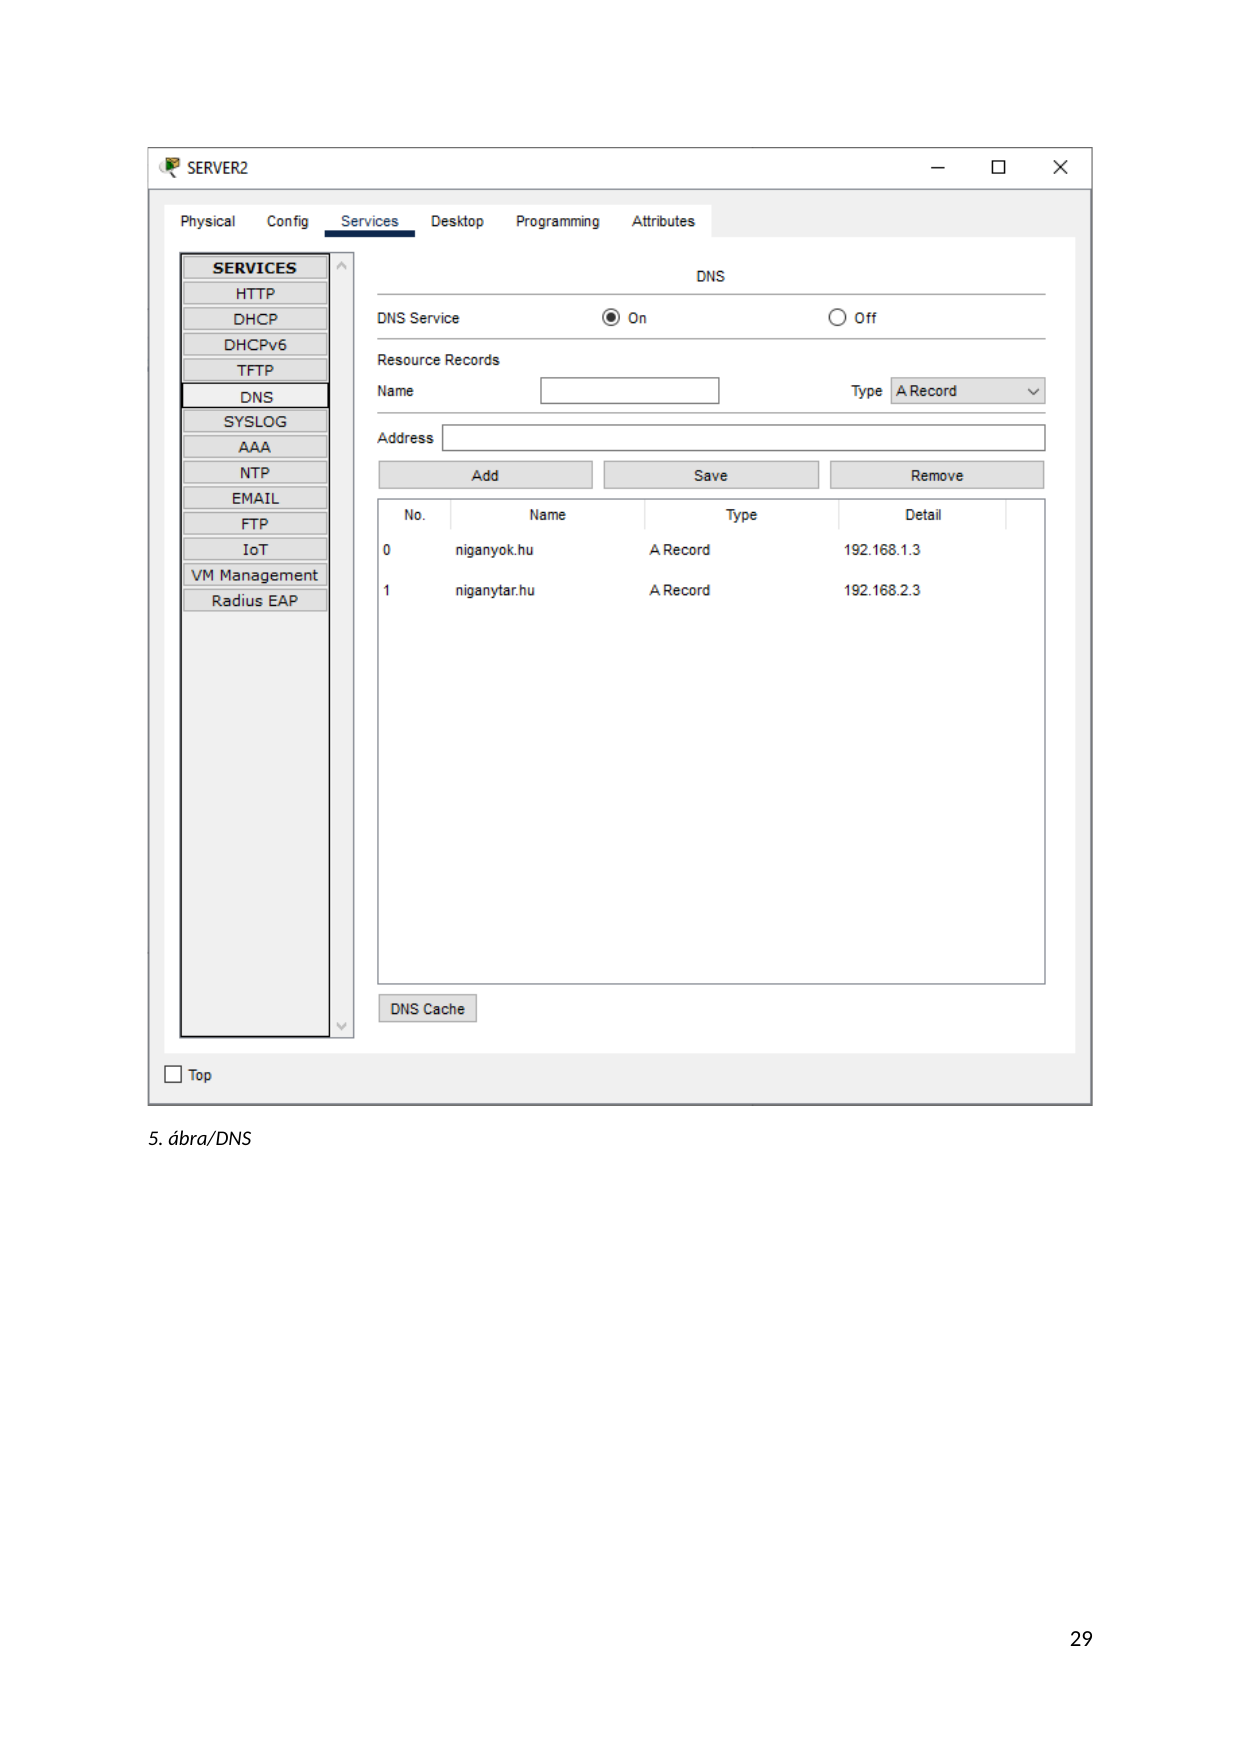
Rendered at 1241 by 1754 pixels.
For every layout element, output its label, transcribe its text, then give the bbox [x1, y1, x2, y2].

text 5. ábra/DNS [148, 1125, 1093, 1150]
picture [147, 147, 1093, 1106]
